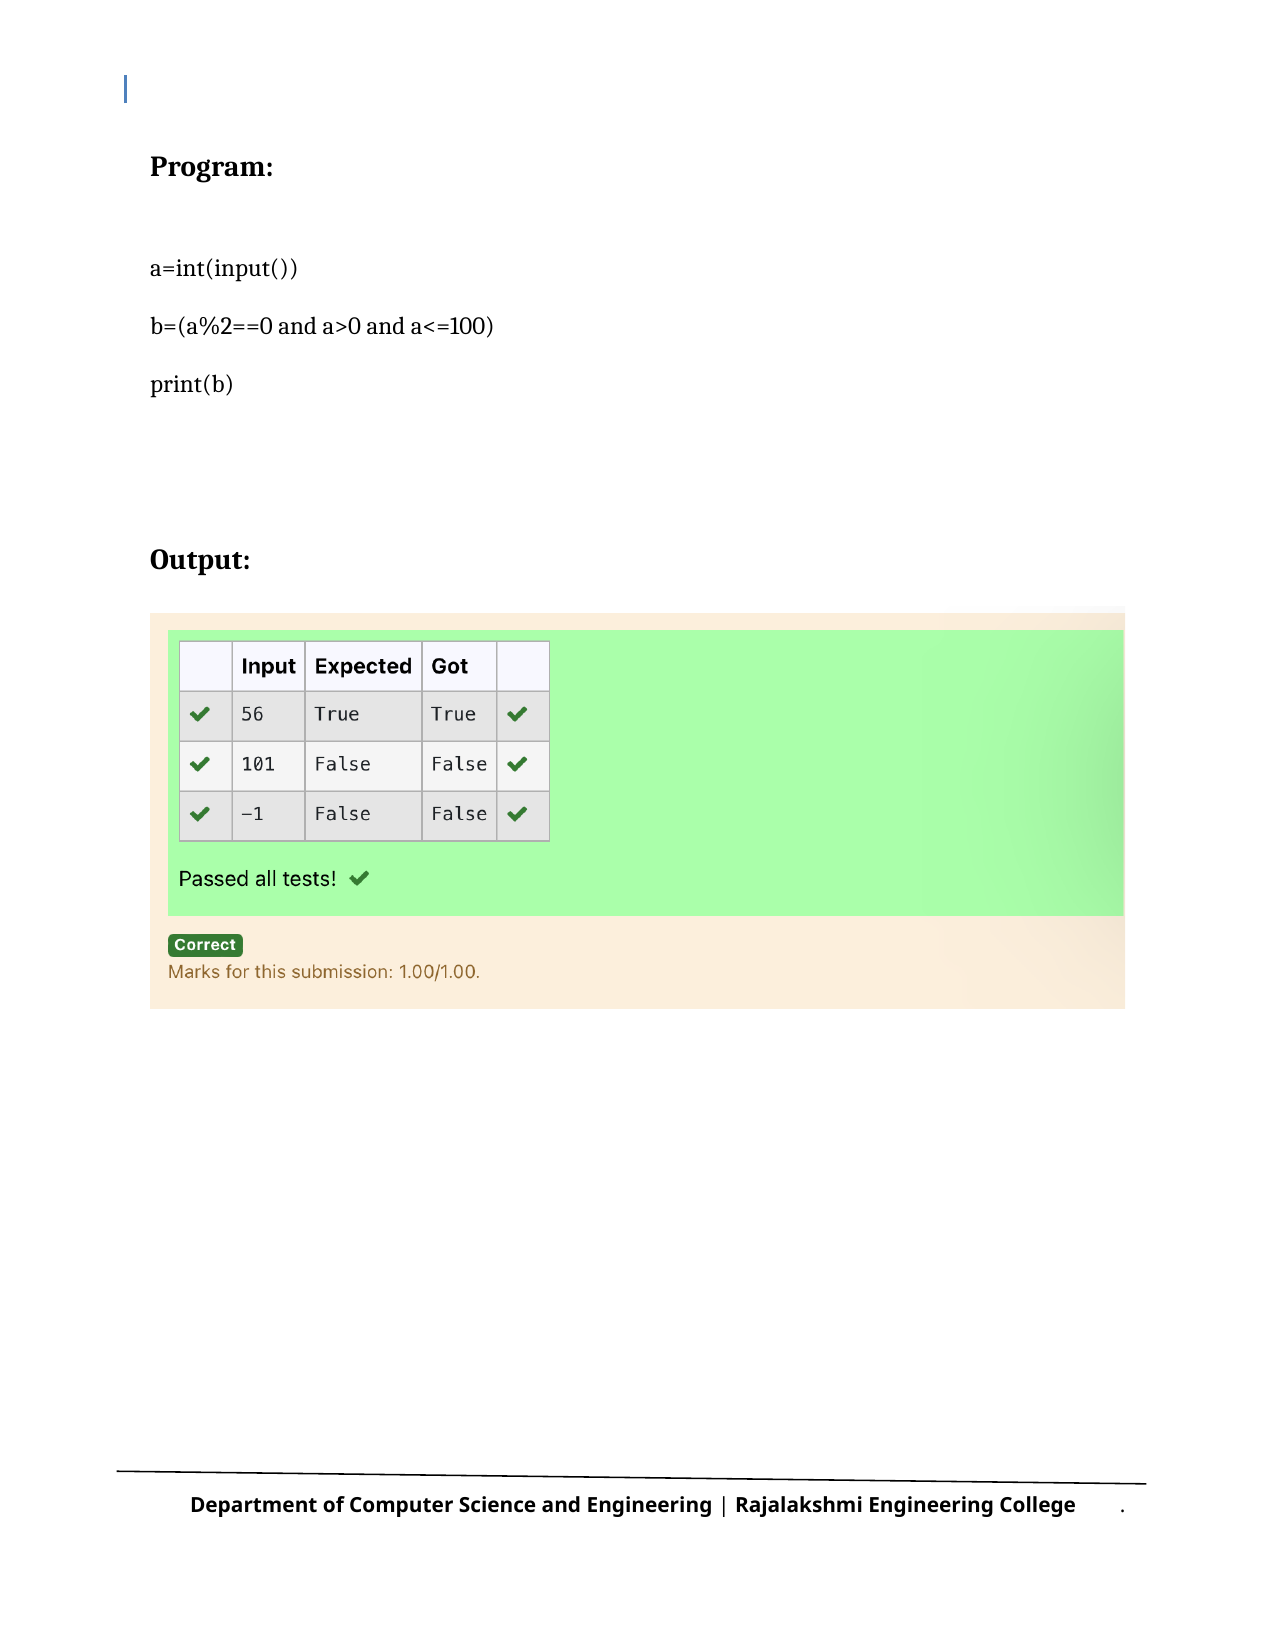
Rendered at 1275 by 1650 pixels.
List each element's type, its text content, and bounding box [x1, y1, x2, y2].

text b=(a%2==0 and a>0 and a<=100) [150, 312, 1125, 341]
picture [150, 606, 1125, 1009]
text a=int(input()) [150, 254, 1125, 283]
text Program: [150, 150, 1125, 183]
text Output: [150, 543, 1125, 577]
text print(b) [150, 370, 1125, 398]
